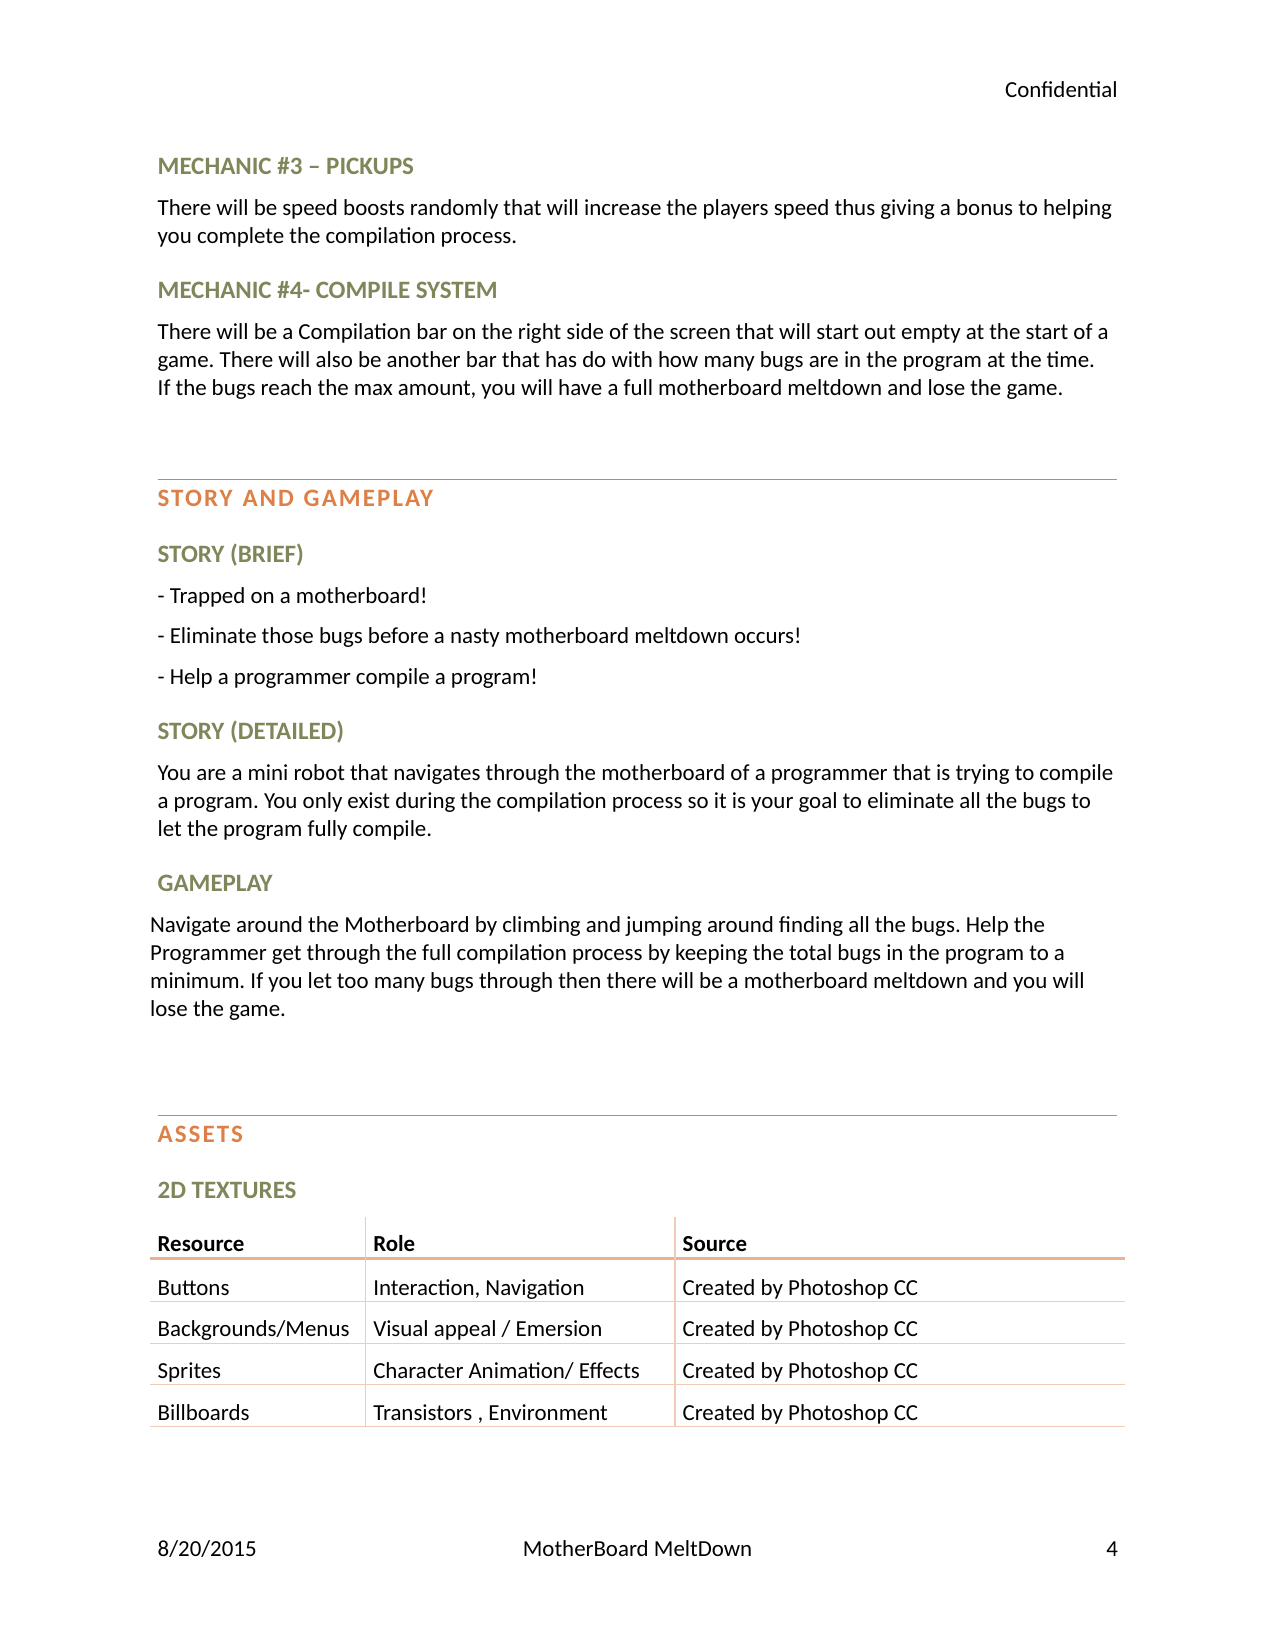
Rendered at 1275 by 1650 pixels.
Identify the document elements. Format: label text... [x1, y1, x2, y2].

subtitle Mechanic #3 – Pickups [157, 150, 1117, 181]
table_cell Created by Photoshop CC [676, 1385, 1125, 1426]
text You are a mini robot that navigates through the motherboard of a programmer that is trying to compile a program. You only exist during the compilation process so it is your goal to eliminate all the bugs to let the program fully compile. [157, 758, 1117, 842]
table_cell Sprites [150, 1344, 365, 1384]
table_header Resource [150, 1217, 365, 1257]
subtitle 2D Textures [157, 1174, 1117, 1204]
table_cell Transistors , Environment [366, 1385, 674, 1426]
text - Help a programmer compile a program! [157, 662, 1117, 690]
subtitle Gameplay [157, 867, 1117, 897]
subtitle Story (Detailed) [157, 715, 1117, 745]
subtitle Assets [157, 1116, 1117, 1149]
subtitle Story (BRIEF) [157, 538, 1117, 568]
table_cell Interaction, Navigation [366, 1260, 674, 1301]
table_header Role [366, 1217, 674, 1257]
table_cell Visual appeal / Emersion [366, 1302, 674, 1342]
table_cell Created by Photoshop CC [676, 1260, 1125, 1301]
subtitle Mechanic #4- Compile System [157, 274, 1117, 304]
text There will be speed boosts randomly that will increase the players speed thus giving a bonus to helping you complete the compilation process. [157, 193, 1117, 249]
table_cell Character Animation/ Effects [366, 1344, 674, 1384]
table_header Source [676, 1217, 1125, 1257]
table_cell Backgrounds/Menus [150, 1302, 365, 1342]
text - Eliminate those bugs before a nasty motherboard meltdown occurs! [157, 621, 1117, 649]
table_cell Created by Photoshop CC [676, 1302, 1125, 1342]
subtitle Story and gameplay [157, 480, 1117, 513]
text There will be a Compilation bar on the right side of the screen that will start out empty at the start of a game. There will also be another bar that has do with how many bugs are in the program at the time. If the bugs reach the max amount, you will have a full motherboard meltdown and lose the game. [157, 317, 1117, 401]
table_cell Buttons [150, 1260, 365, 1301]
text - Trapped on a motherboard! [157, 581, 1117, 609]
table_cell Billboards [150, 1385, 365, 1426]
table_cell Created by Photoshop CC [676, 1344, 1125, 1384]
text Navigate around the Motherboard by climbing and jumping around finding all the bugs. Help the Programmer get through the full compilation process by keeping the total bugs in the program to a minimum. If you let too many bugs through then there will be a motherboard meltdown and you will lose the game. [150, 910, 1117, 1022]
